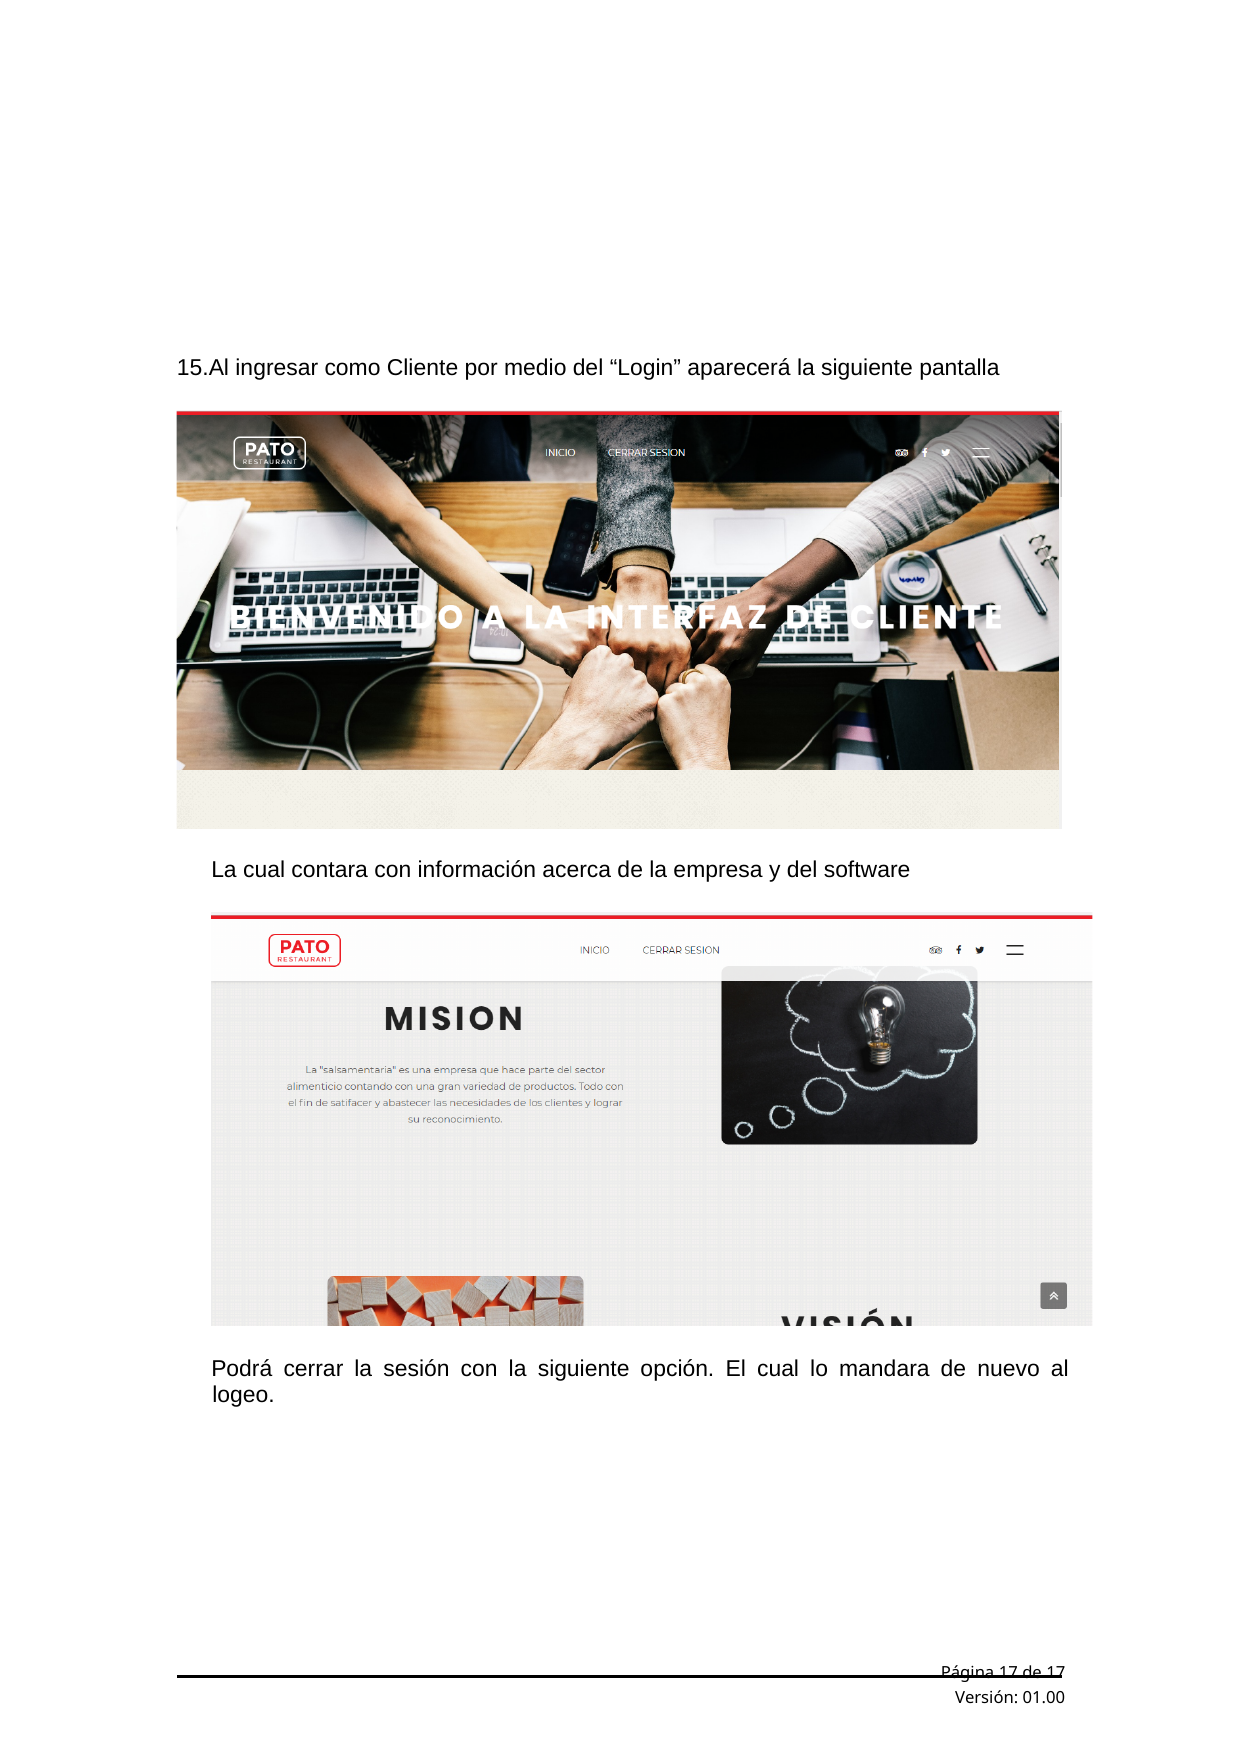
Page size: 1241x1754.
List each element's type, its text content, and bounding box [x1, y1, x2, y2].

text La cual contara con información acerca de la empresa y del software [211, 856, 1069, 883]
picture [176, 410, 1062, 829]
text Podrá cerrar la sesión con la siguiente opción. El cual lo mandara de nuevo al logeo. [211, 1355, 1069, 1407]
picture [211, 912, 1093, 1326]
text 15.Al ingresar como Cliente por medio del “Login” aparecerá la siguiente pantalla [177, 354, 1069, 380]
